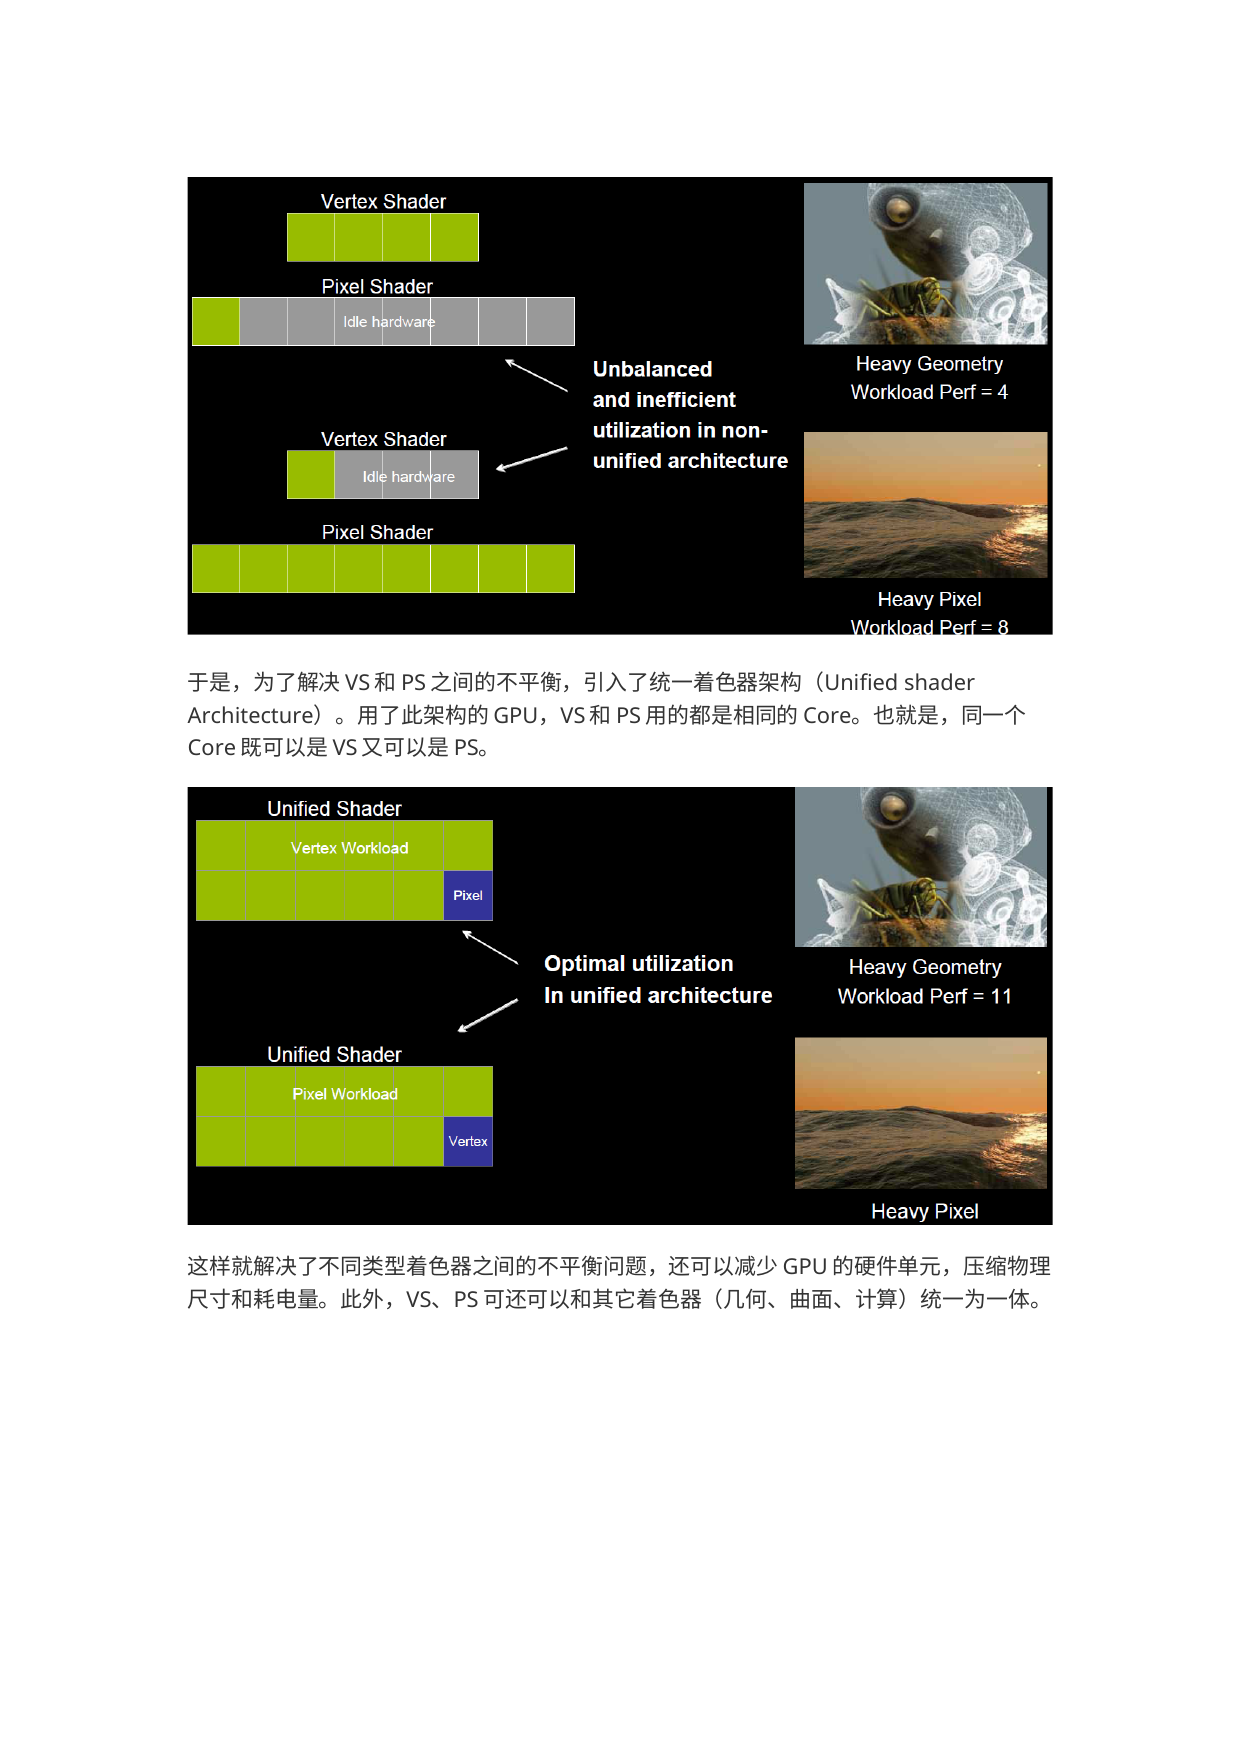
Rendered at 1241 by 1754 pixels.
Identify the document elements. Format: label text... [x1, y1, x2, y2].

picture [187, 787, 1053, 1225]
picture [187, 177, 1053, 635]
text 于是，为了解决VS和PS之间的不平衡，引入了统一着色器架构（Unified shader Architecture）。用了此架构的GPU，VS和PS用的都是相同的Core。也就是，同一个Core既可以是VS又可以是PS。 [187, 665, 1053, 763]
text 这样就解决了不同类型着色器之间的不平衡问题，还可以减少GPU的硬件单元，压缩物理尺寸和耗电量。此外，VS、PS可还可以和其它着色器（几何、曲面、计算）统一为一体。 [187, 1249, 1053, 1314]
